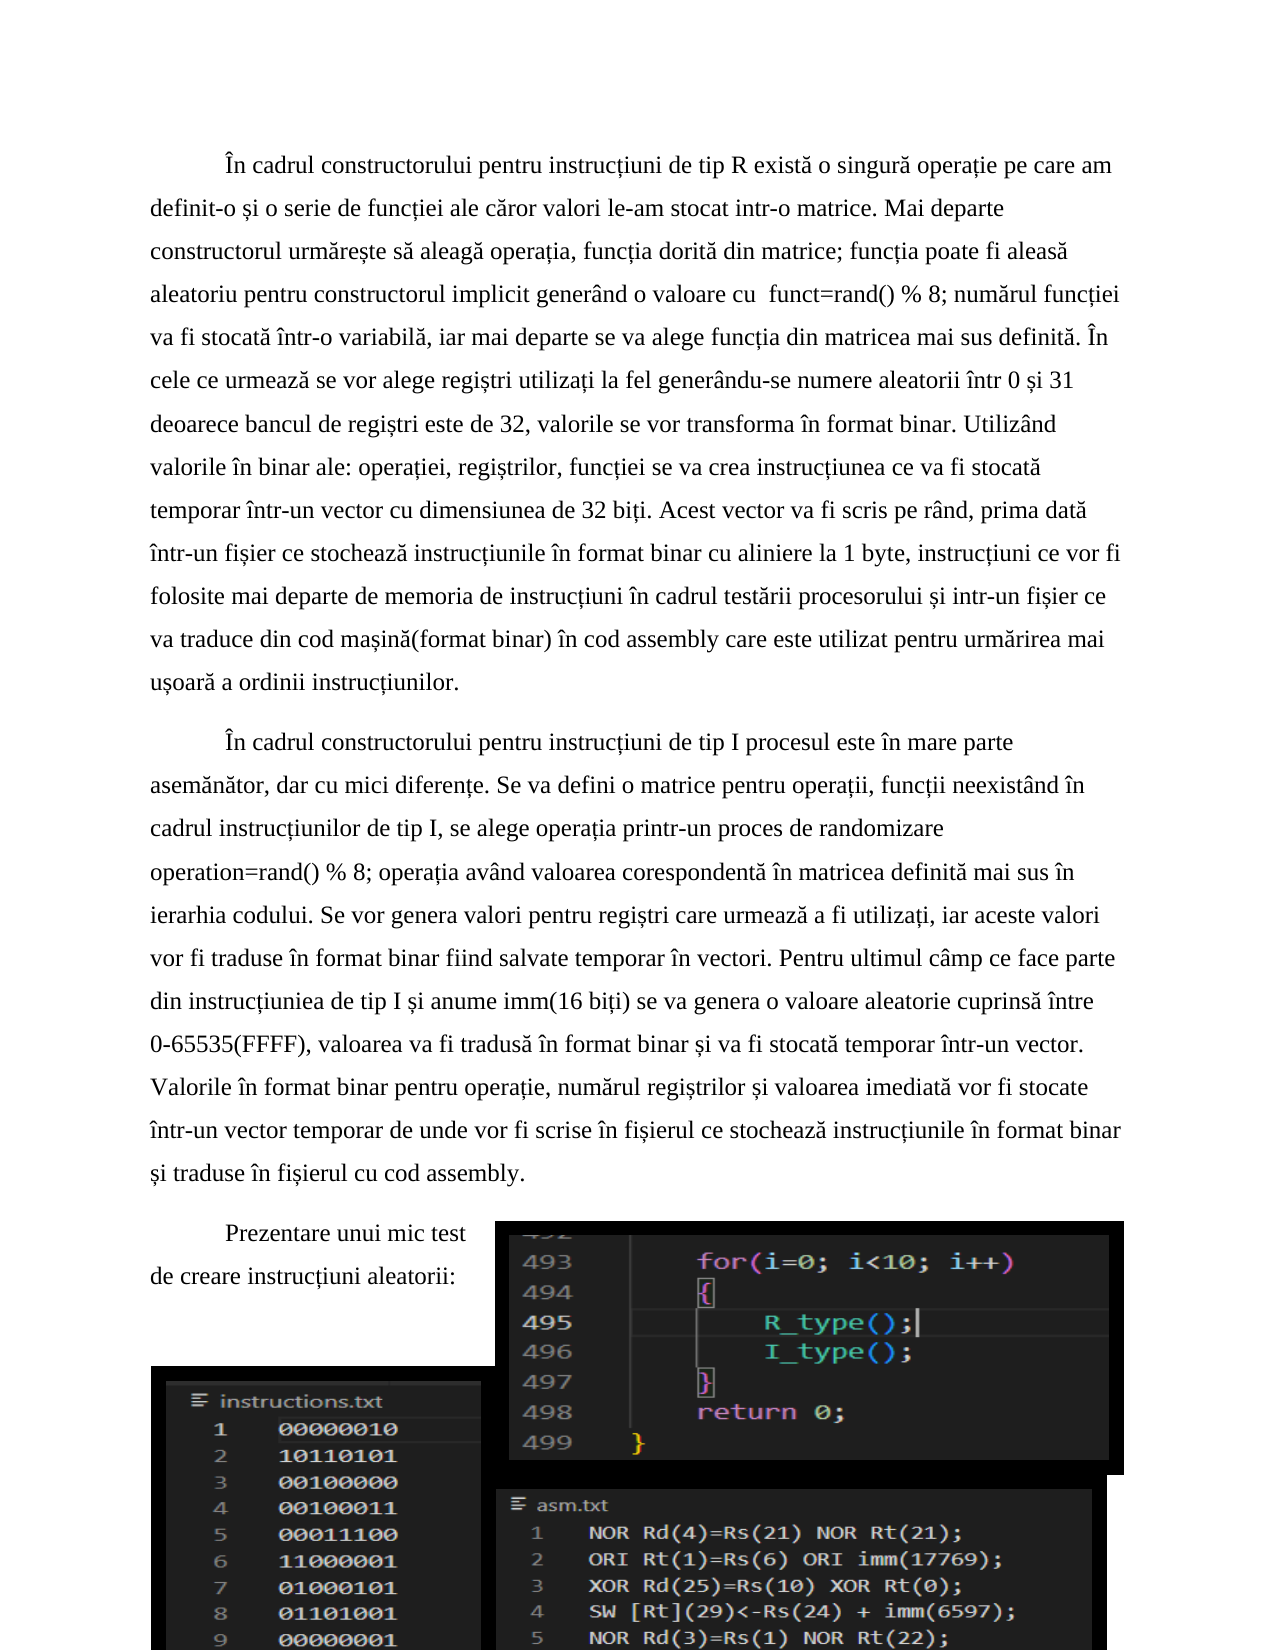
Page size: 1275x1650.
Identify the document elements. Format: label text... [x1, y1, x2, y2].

picture [496, 1489, 1092, 1650]
text În cadrul constructorului pentru instrucțiuni de tip R există o singură operație pe care am definit-o și o serie de funcției ale căror valori le-am stocat intr-o matrice. Mai departe constructorul urmărește să aleagă operația, funcția dorită din matrice; funcția poate fi aleasă aleatoriu pentru constructorul implicit generând o valoare cu funct=rand() % 8; numărul funcției va fi stocată într-o variabilă, iar mai departe se va alege funcția din matricea mai sus definită. În cele ce urmează se vor alege regiștri utilizați la fel generându-se numere aleatorii într 0 și 31 deoarece bancul de regiștri este de 32, valorile se vor transforma în format binar. Utilizând valorile în binar ale: operației, regiștrilor, funcției se va crea instrucțiunea ce va fi stocată temporar într-un vector cu dimensiunea de 32 biți. Acest vector va fi scris pe rând, prima dată într-un fișier ce stochează instrucțiunile în format binar cu aliniere la 1 byte, instrucțiuni ce vor fi folosite mai departe de memoria de instrucțiuni în cadrul testării procesorului și intr-un fișier ce va traduce din cod mașină(format binar) în cod assembly care este utilizat pentru urmărirea mai ușoară a ordinii instrucțiunilor. [150, 150, 1125, 696]
text Prezentare unui mic test de creare instrucțiuni aleatorii: [150, 1218, 1125, 1290]
text În cadrul constructorului pentru instrucțiuni de tip I procesul este în mare parte asemănător, dar cu mici diferențe. Se va defini o matrice pentru operații, funcții neexistând în cadrul instrucțiunilor de tip I, se alege operația printr-un proces de randomizare operation=rand() % 8; operația având valoarea corespondentă în matricea definită mai sus în ierarhia codului. Se vor genera valori pentru regiștri care urmează a fi utilizați, iar aceste valori vor fi traduse în format binar fiind salvate temporar în vectori. Pentru ultimul câmp ce face parte din instrucțiuniea de tip I și anume imm(16 biți) se va genera o valoare aleatorie cuprinsă între 0-65535(FFFF), valoarea va fi tradusă în format binar și va fi stocată temporar într-un vector. Valorile în format binar pentru operație, numărul regiștrilor și valoarea imediată vor fi stocate într-un vector temporar de unde vor fi scrise în fișierul ce stochează instrucțiunile în format binar și traduse în fișierul cu cod assembly. [150, 727, 1125, 1187]
picture [509, 1235, 1109, 1460]
picture [166, 1381, 481, 1650]
